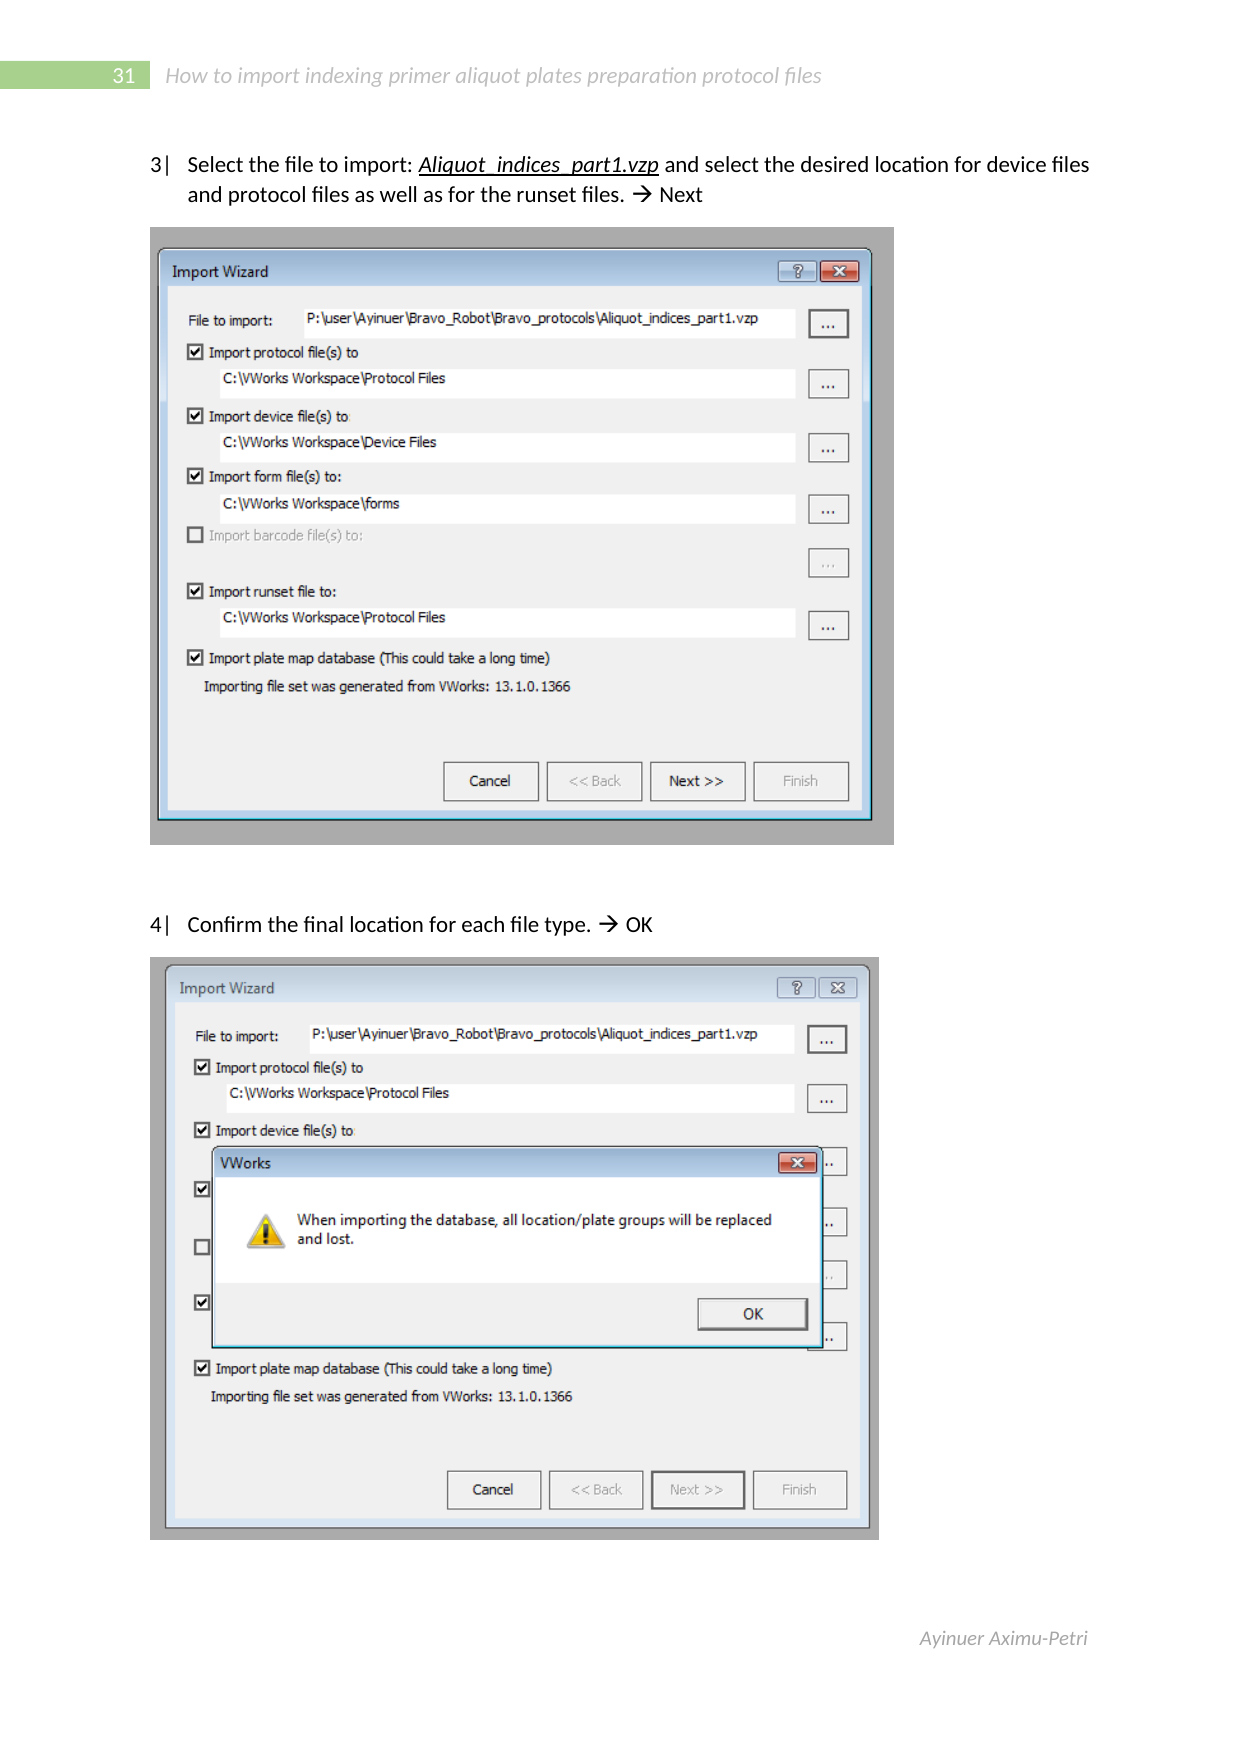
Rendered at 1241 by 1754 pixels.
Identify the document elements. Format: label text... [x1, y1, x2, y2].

picture [150, 227, 894, 845]
list Confirm the final location for each file type. OK [150, 910, 1090, 938]
list Select the file to import: Aliquot_indices_part1.vzp and select the desired location for device files and protocol files as well as for the runset files. Next [150, 150, 1090, 208]
picture [150, 957, 879, 1540]
